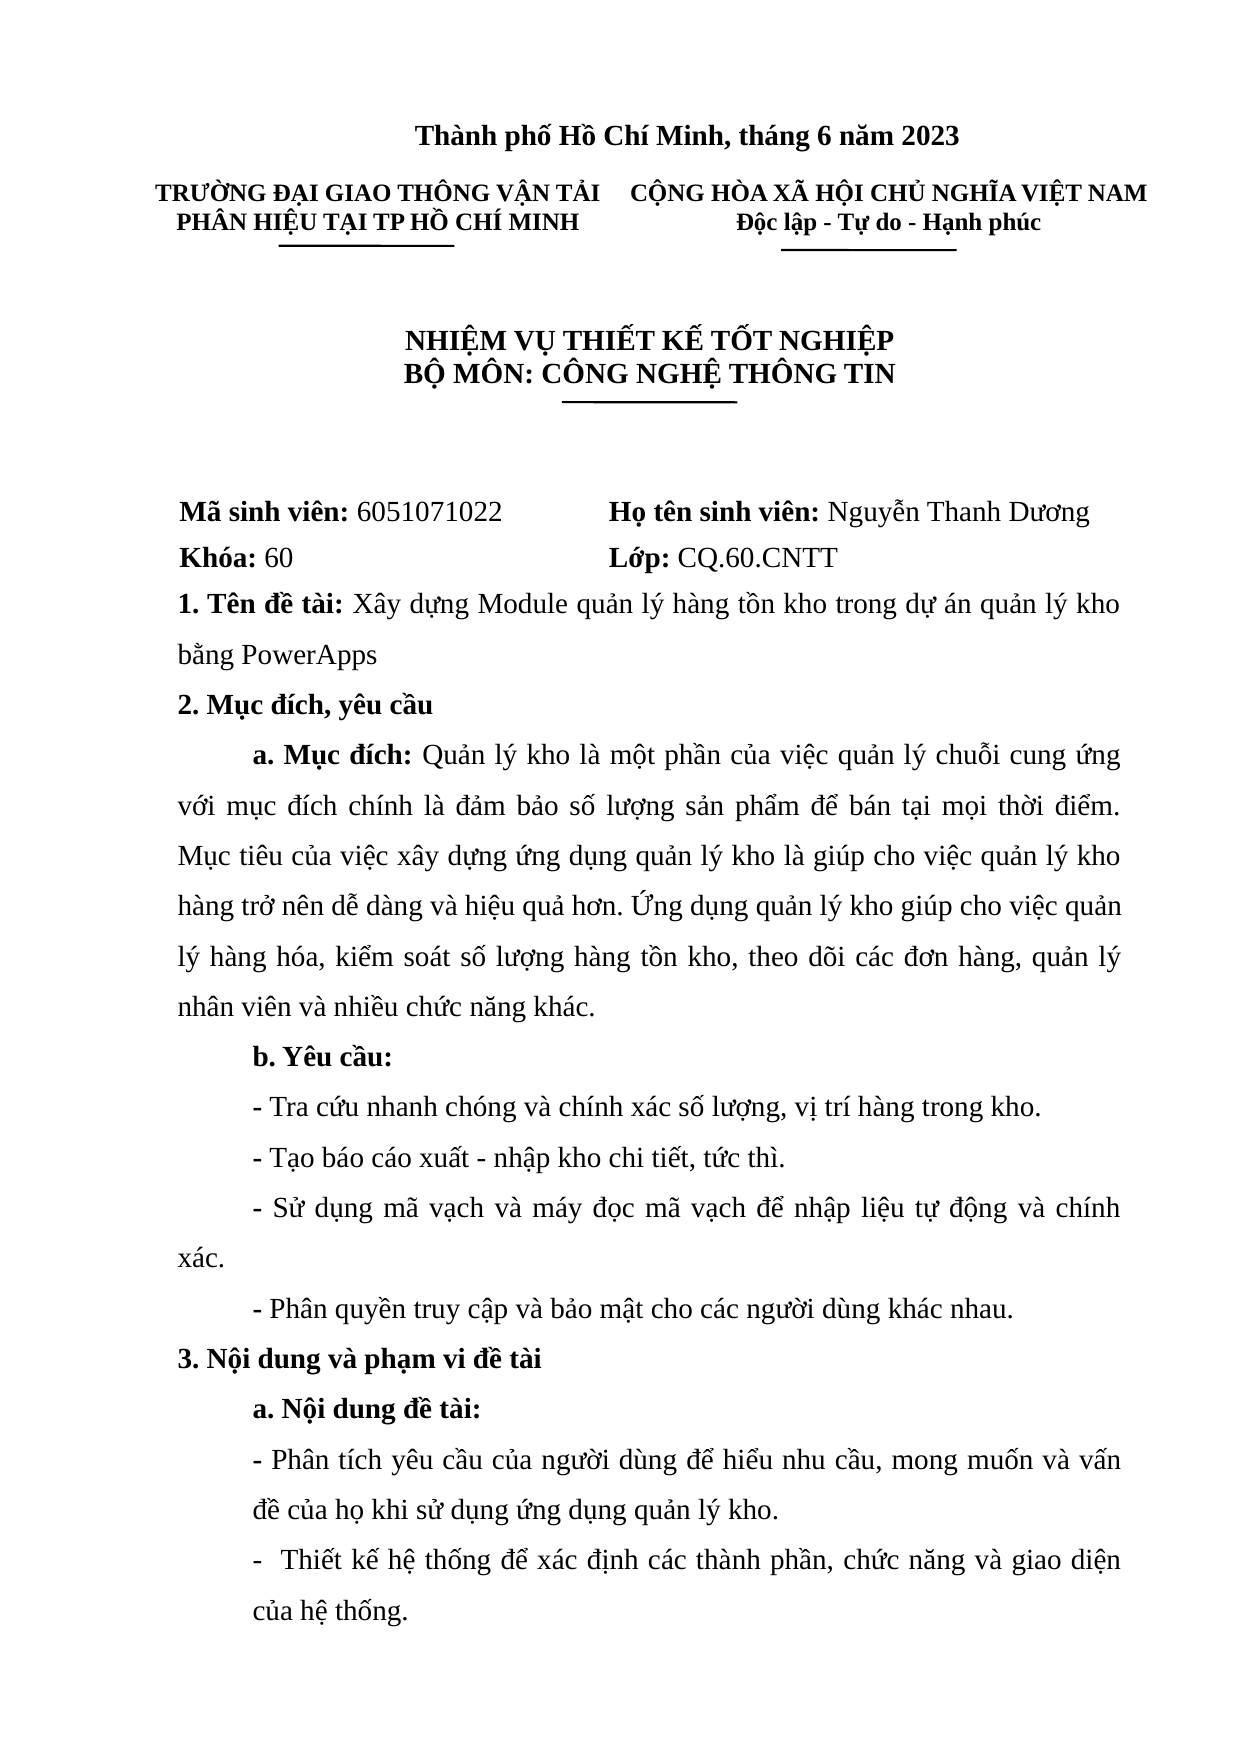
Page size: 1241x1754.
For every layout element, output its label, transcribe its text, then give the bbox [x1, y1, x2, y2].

text 1. Tên đề tài: Xây dựng Module quản lý hàng tồn kho trong dự án quản lý kho bằng PowerApps [177, 586, 1122, 670]
text - Thiết kế hệ thống để xác định các thành phần, chức năng và giao diện của hệ thống. [252, 1542, 1122, 1626]
table_header Mã sinh viên: 6051071022 Khóa: 60 [168, 494, 597, 586]
text - Sử dụng mã vạch và máy đọc mã vạch để nhập liệu tự động và chính xác. [177, 1190, 1122, 1274]
text - Phân tích yêu cầu của người dùng để hiểu nhu cầu, mong muốn và vấn đề của họ khi sử dụng ứng dụng quản lý kho. [252, 1442, 1122, 1526]
text NHIỆM VỤ THIẾT KẾ TỐT NGHIỆP [177, 323, 1122, 356]
table_header CỘNG HÒA XÃ HỘI CHỦ NGHĨA VIỆT NAM Độc lập - Tự do - Hạnh phúc [617, 178, 1161, 289]
text a. Nội dung đề tài: [177, 1391, 1122, 1425]
table_header Họ tên sinh viên: Nguyễn Thanh Dương Lớp: CQ.60.CNTT [598, 494, 1122, 586]
text a. Mục đích: Quản lý kho là một phần của việc quản lý chuỗi cung ứng với mục đích chính là đảm bảo số lượng sản phẩm để bán tại mọi thời điểm. Mục tiêu của việc xây dựng ứng dụng quản lý kho là giúp cho việc quản lý kho hàng trở nên dễ dàng và hiệu quả hơn. Ứng dụng quản lý kho giúp cho việc quản lý hàng hóa, kiểm soát số lượng hàng tồn kho, theo dõi các đơn hàng, quản lý nhân viên và nhiều chức năng khác. [177, 737, 1122, 1022]
text - Tra cứu nhanh chóng và chính xác số lượng, vị trí hàng trong kho. [177, 1089, 1122, 1123]
text 2. Mục đích, yêu cầu [177, 687, 1122, 721]
text BỘ MÔN: CÔNG NGHỆ THÔNG TIN [177, 356, 1122, 390]
text b. Yêu cầu: [177, 1039, 1122, 1073]
text - Tạo báo cáo xuất - nhập kho chi tiết, tức thì. [177, 1140, 1122, 1173]
text 3. Nội dung và phạm vi đề tài [177, 1341, 1122, 1375]
text Thành phố Hồ Chí Minh, tháng 6 năm 2023 [177, 118, 1122, 152]
table_header TRƯỜNG ĐẠI GIAO THÔNG VẬN TẢI PHÂN HIỆU TẠI TP HỒ CHÍ MINH [139, 178, 617, 289]
text - Phân quyền truy cập và bảo mật cho các người dùng khác nhau. [177, 1291, 1122, 1324]
